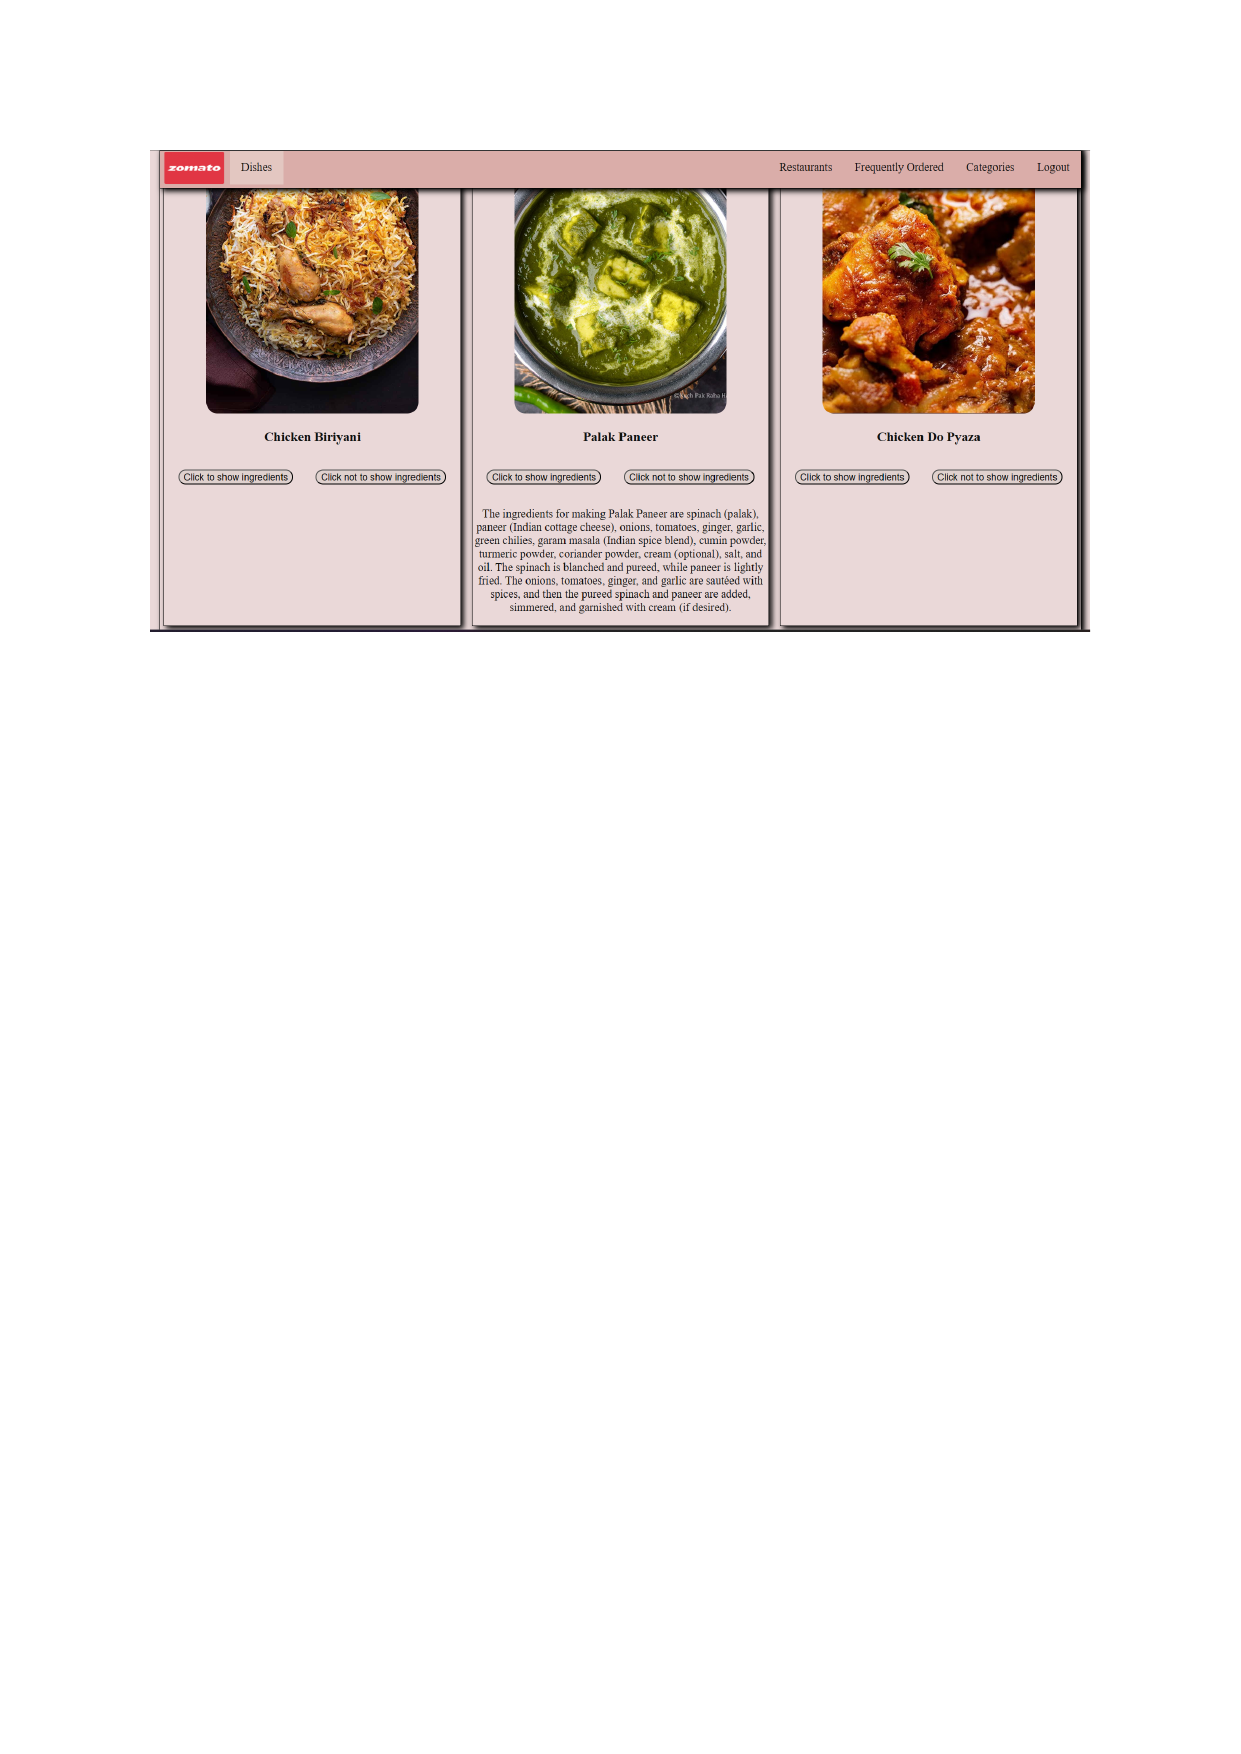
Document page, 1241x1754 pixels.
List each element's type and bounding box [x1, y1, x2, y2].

picture [150, 150, 1091, 632]
